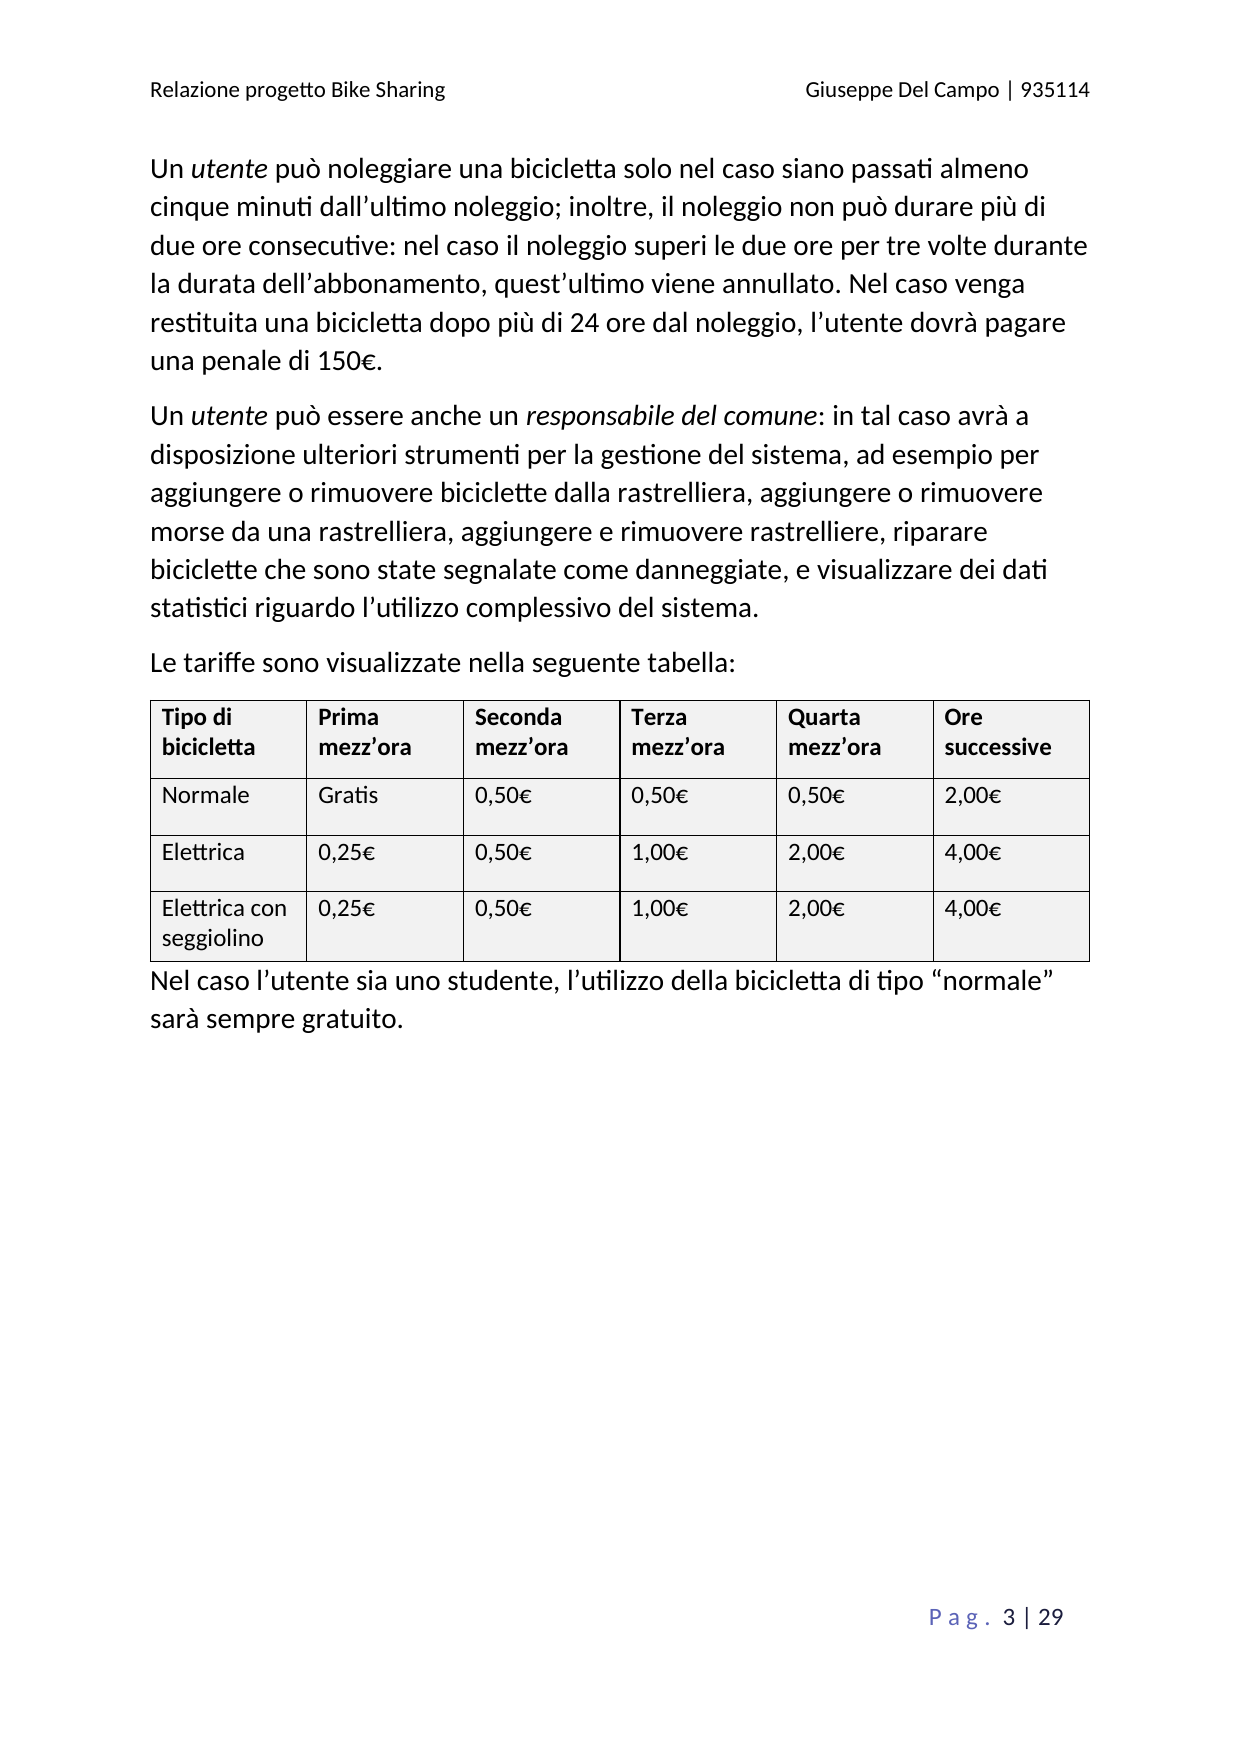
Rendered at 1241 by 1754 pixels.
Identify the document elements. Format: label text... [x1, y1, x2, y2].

table_header Prima mezz’ora [307, 701, 463, 778]
table_header Seconda mezz’ora [464, 701, 619, 778]
table_cell 0,50€ [464, 836, 619, 891]
table_cell 1,00€ [621, 892, 776, 961]
table_cell Gratis [307, 779, 463, 835]
table_header Quarta mezz’ora [777, 701, 933, 778]
table_cell Normale [151, 779, 306, 835]
table_cell 0,50€ [464, 892, 619, 961]
table_cell 2,00€ [777, 836, 933, 891]
table_cell 1,00€ [621, 836, 776, 891]
text Nel caso l’utente sia uno studente, l’utilizzo della bicicletta di tipo “normale” sarà sempre gratuito. [150, 962, 1090, 1036]
table_cell 0,50€ [464, 779, 619, 835]
table_cell 0,25€ [307, 836, 463, 891]
table_header Terza mezz’ora [621, 701, 776, 778]
table_cell Elettrica con seggiolino [151, 892, 306, 961]
table_cell 0,50€ [777, 779, 933, 835]
table_cell 4,00€ [934, 892, 1089, 961]
text Un utente può essere anche un responsabile del comune: in tal caso avrà a disposizione ulteriori strumenti per la gestione del sistema, ad esempio per aggiungere o rimuovere biciclette dalla rastrelliera, aggiungere o rimuovere morse da una rastrelliera, aggiungere e rimuovere rastrelliere, riparare biciclette che sono state segnalate come danneggiate, e visualizzare dei dati statistici riguardo l’utilizzo complessivo del sistema. [150, 397, 1090, 625]
table_cell 0,50€ [621, 779, 776, 835]
table_cell 2,00€ [934, 779, 1089, 835]
table_header Ore successive [934, 701, 1089, 778]
table_header Tipo di bicicletta [151, 701, 306, 778]
table_cell Elettrica [151, 836, 306, 891]
table_cell 2,00€ [777, 892, 933, 961]
text Un utente può noleggiare una bicicletta solo nel caso siano passati almeno cinque minuti dall’ultimo noleggio; inoltre, il noleggio non può durare più di due ore consecutive: nel caso il noleggio superi le due ore per tre volte durante la durata dell’abbonamento, quest’ultimo viene annullato. Nel caso venga restituita una bicicletta dopo più di 24 ore dal noleggio, l’utente dovrà pagare una penale di 150€. [150, 150, 1090, 378]
text Le tariffe sono visualizzate nella seguente tabella: [150, 644, 1090, 680]
table_cell 4,00€ [934, 836, 1089, 891]
table_cell 0,25€ [307, 892, 463, 961]
